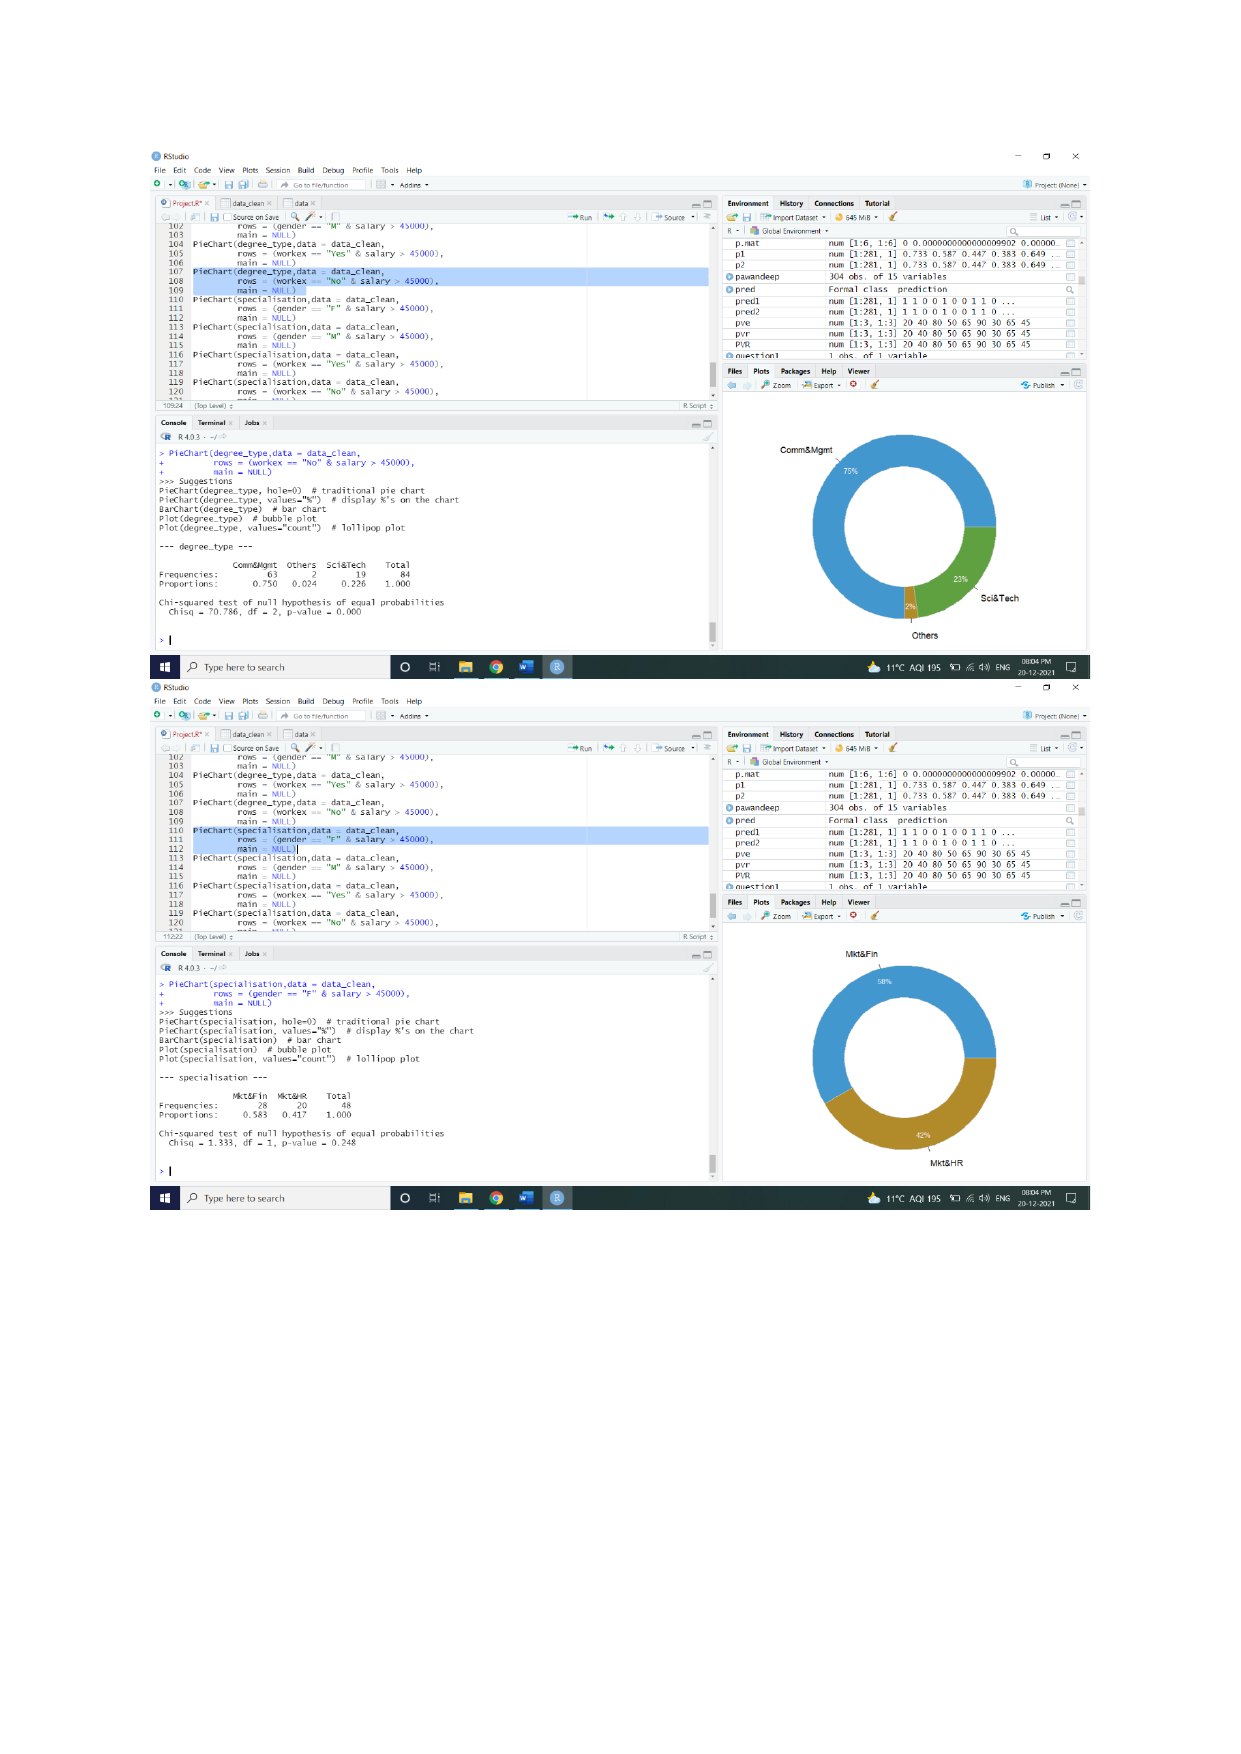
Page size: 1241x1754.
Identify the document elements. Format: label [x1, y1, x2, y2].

picture [150, 681, 1091, 1210]
picture [150, 150, 1091, 679]
